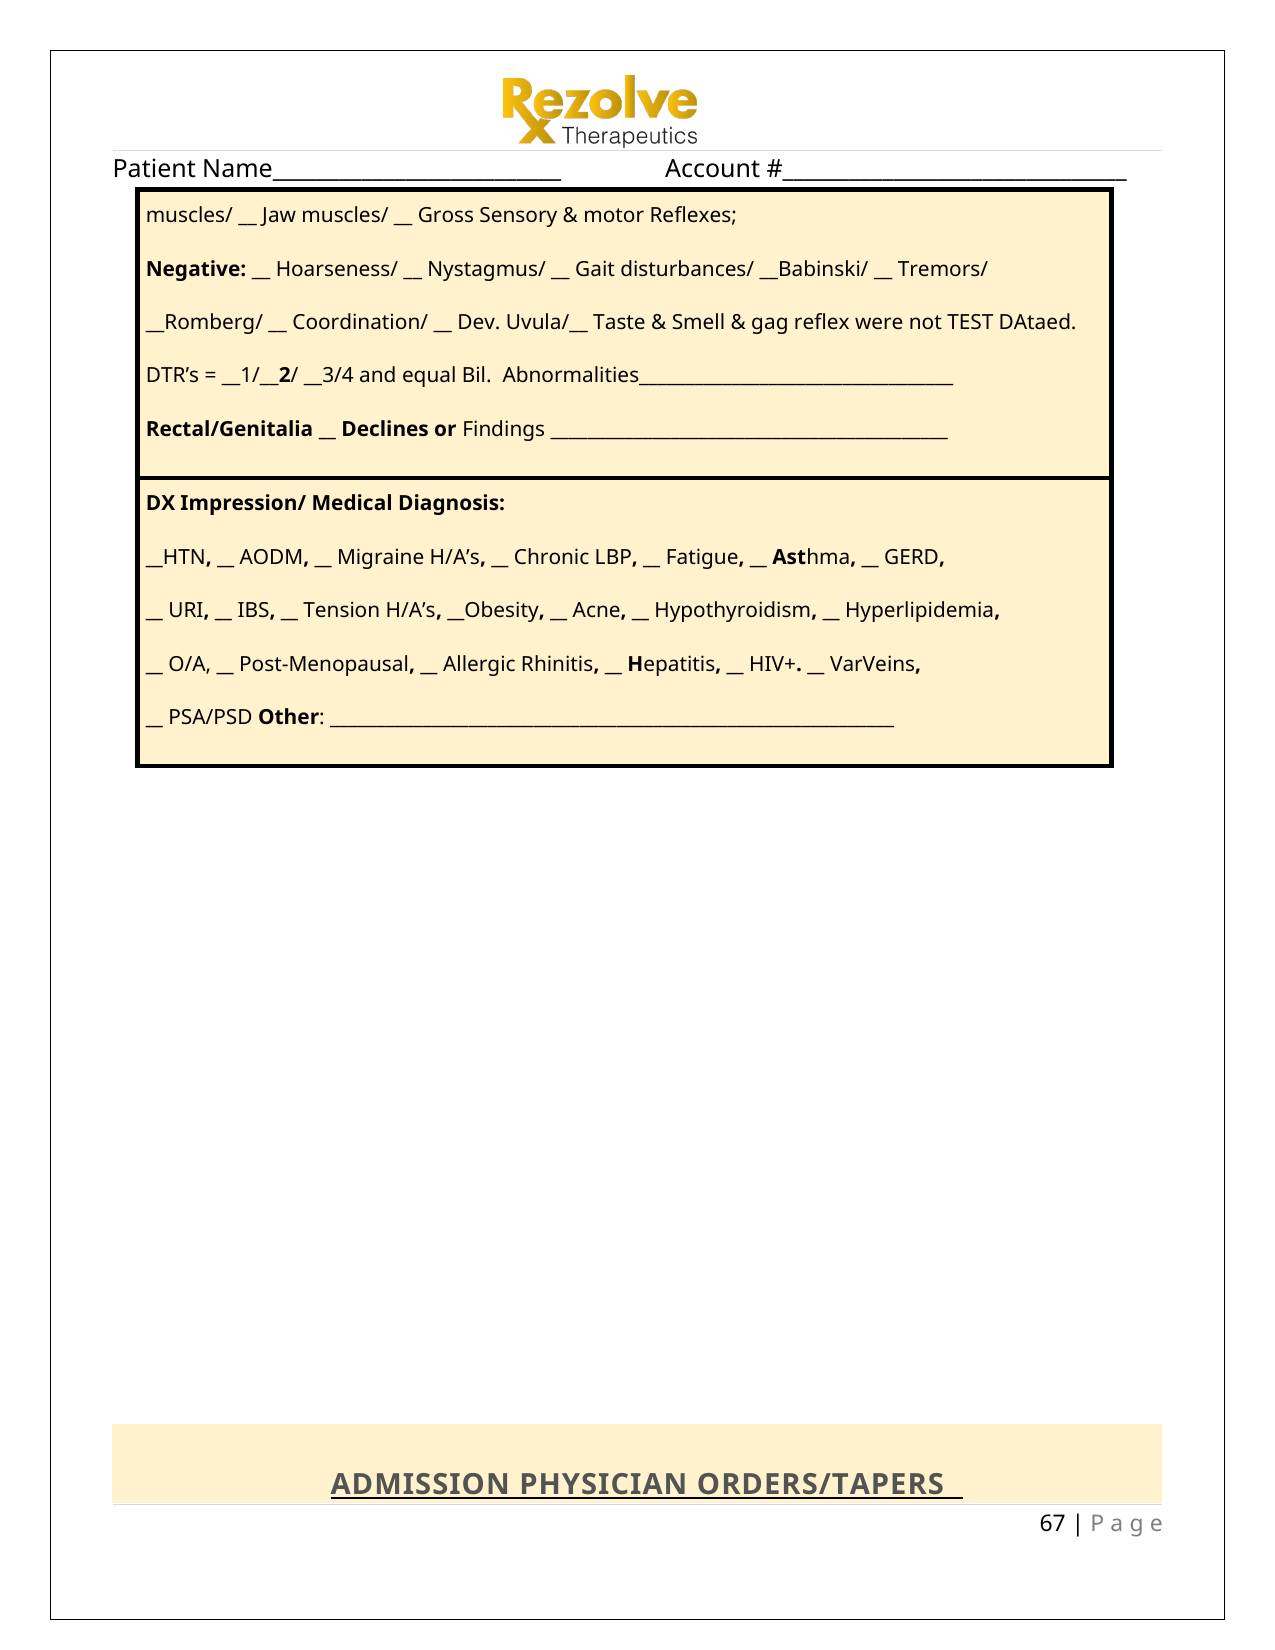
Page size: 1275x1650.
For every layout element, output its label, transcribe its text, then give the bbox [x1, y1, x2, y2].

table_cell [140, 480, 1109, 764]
text ADMISSION PHYSICIAN ORDERS/TAPERS [112, 1463, 1162, 1503]
picture [503, 75, 697, 148]
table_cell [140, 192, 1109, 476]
